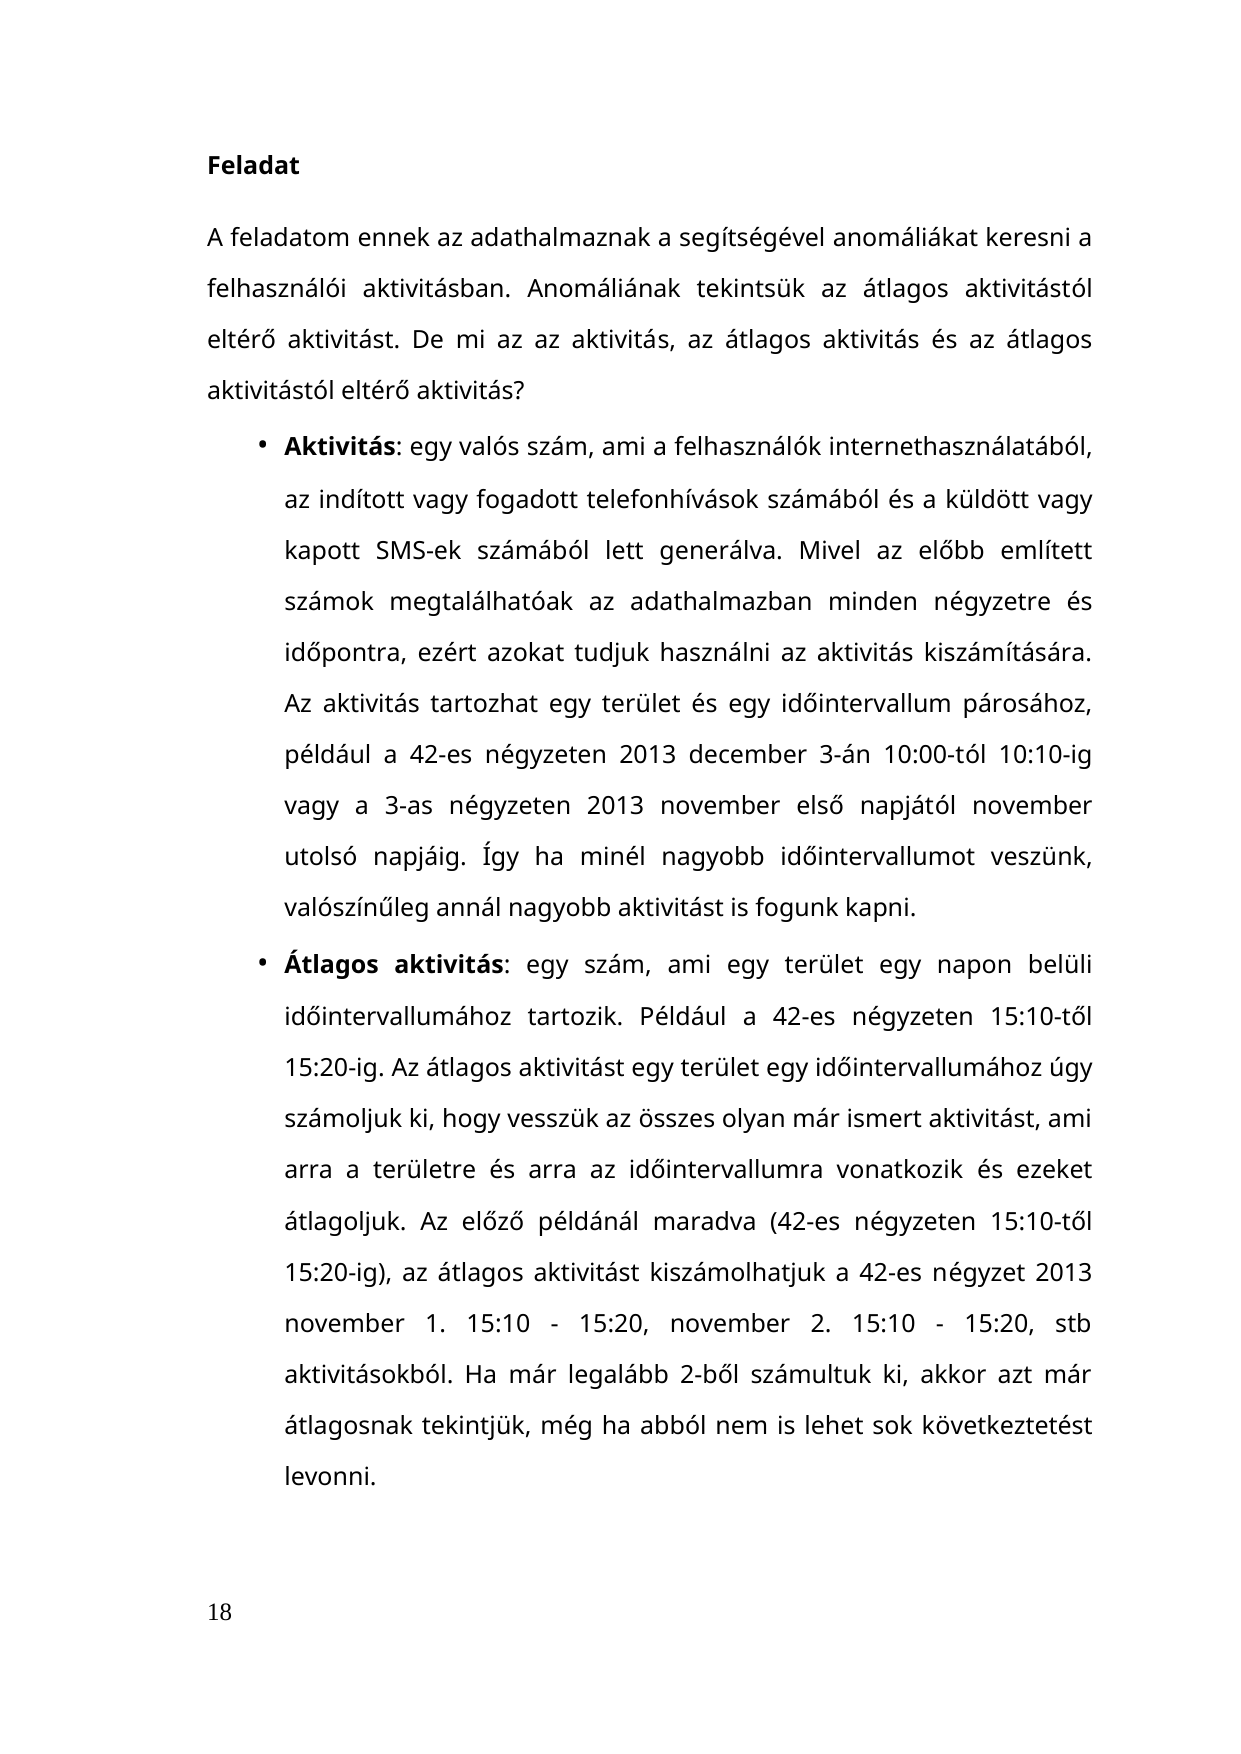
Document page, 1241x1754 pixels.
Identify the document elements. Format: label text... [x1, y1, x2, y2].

text A feladatom ennek az adathalmaznak a segítségével anomáliákat keresni a felhasználói aktivitásban. Anomáliának tekintsük az átlagos aktivitástól eltérő aktivitást. De mi az az aktivitás, az átlagos aktivitás és az átlagos aktivitástól eltérő aktivitás? [207, 219, 1092, 406]
list Aktivitás: egy valós szám, ami a felhasználók internethasználatából, az indított vagy fogadott telefonhívások számából és a küldött vagy kapott SMS-ek számából lett generálva. Mivel az előbb említett számok megtalálhatóak az adathalmazban minden négyzetre és időpontra, ezért azokat tudjuk használni az aktivitás kiszámítására. Az aktivitás tartozhat egy terület és egy időintervallum párosához, például a 42-es négyzeten 2013 december 3-án 10:00-tól 10:10-ig vagy a 3-as négyzeten 2013 november első napjától november utolsó napjáig. Így ha minél nagyobb időintervallumot veszünk, valószínűleg annál nagyobb aktivitást is fogunk kapni. [257, 423, 1092, 924]
subtitle Feladat [207, 148, 1092, 182]
list Átlagos aktivitás: egy szám, ami egy terület egy napon belüli időintervallumához tartozik. Például a 42-es négyzeten 15:10-től 15:20-ig. Az átlagos aktivitást egy terület egy időintervallumához úgy számoljuk ki, hogy vesszük az összes olyan már ismert aktivitást, ami arra a területre és arra az időintervallumra vonatkozik és ezeket átlagoljuk. Az előző példánál maradva (42-es négyzeten 15:10-től 15:20-ig), az átlagos aktivitást kiszámolhatjuk a 42-es négyzet 2013 november 1. 15:10 - 15:20, november 2. 15:10 - 15:20, stb aktivitásokból. Ha már legalább 2-ből számultuk ki, akkor azt már átlagosnak tekintjük, még ha abból nem is lehet sok következtetést levonni. [257, 941, 1092, 1492]
